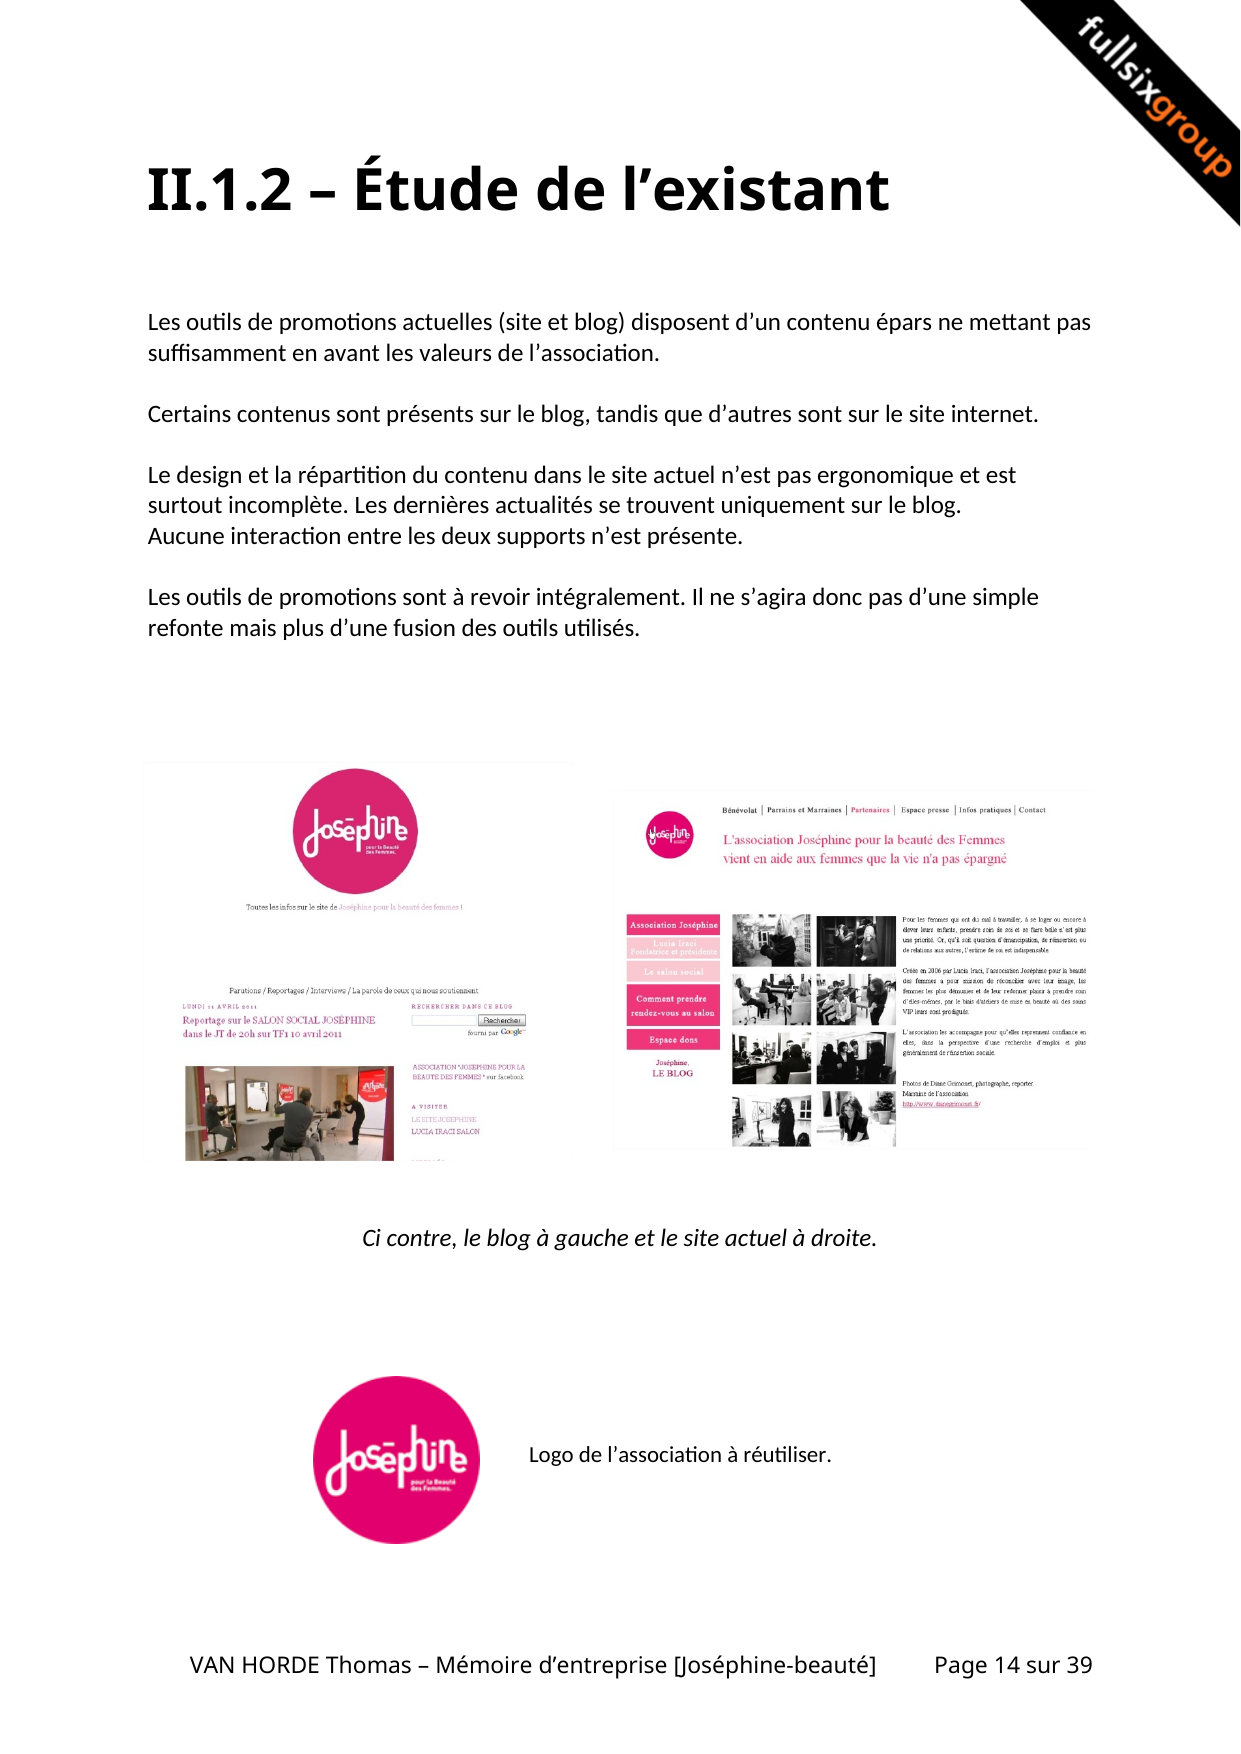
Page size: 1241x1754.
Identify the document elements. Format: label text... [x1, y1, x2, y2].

text II.1.2 – Étude de l’existant [148, 148, 1093, 227]
picture [1017, 0, 1241, 237]
text Les outils de promotions sont à revoir intégralement. Il ne s’agira donc pas d’une simple refonte mais plus d’une fusion des outils utilisés. [148, 581, 1093, 642]
picture [613, 790, 1094, 1150]
picture [313, 1376, 480, 1544]
text Le design et la répartition du contenu dans le site actuel n’est pas ergonomique et est surtout incomplète. Les dernières actualités se trouvent uniquement sur le blog. [148, 459, 1093, 520]
text Aucune interaction entre les deux supports n’est présente. [148, 520, 1093, 551]
text Ci contre, le blog à gauche et le site actuel à droite. [148, 1222, 1093, 1253]
text Certains contenus sont présents sur le blog, tandis que d’autres sont sur le site internet. [148, 398, 1093, 429]
text Les outils de promotions actuelles (site et blog) disposent d’un contenu épars ne mettant pas suffisamment en avant les valeurs de l’association. [148, 307, 1093, 368]
picture [143, 762, 573, 1161]
